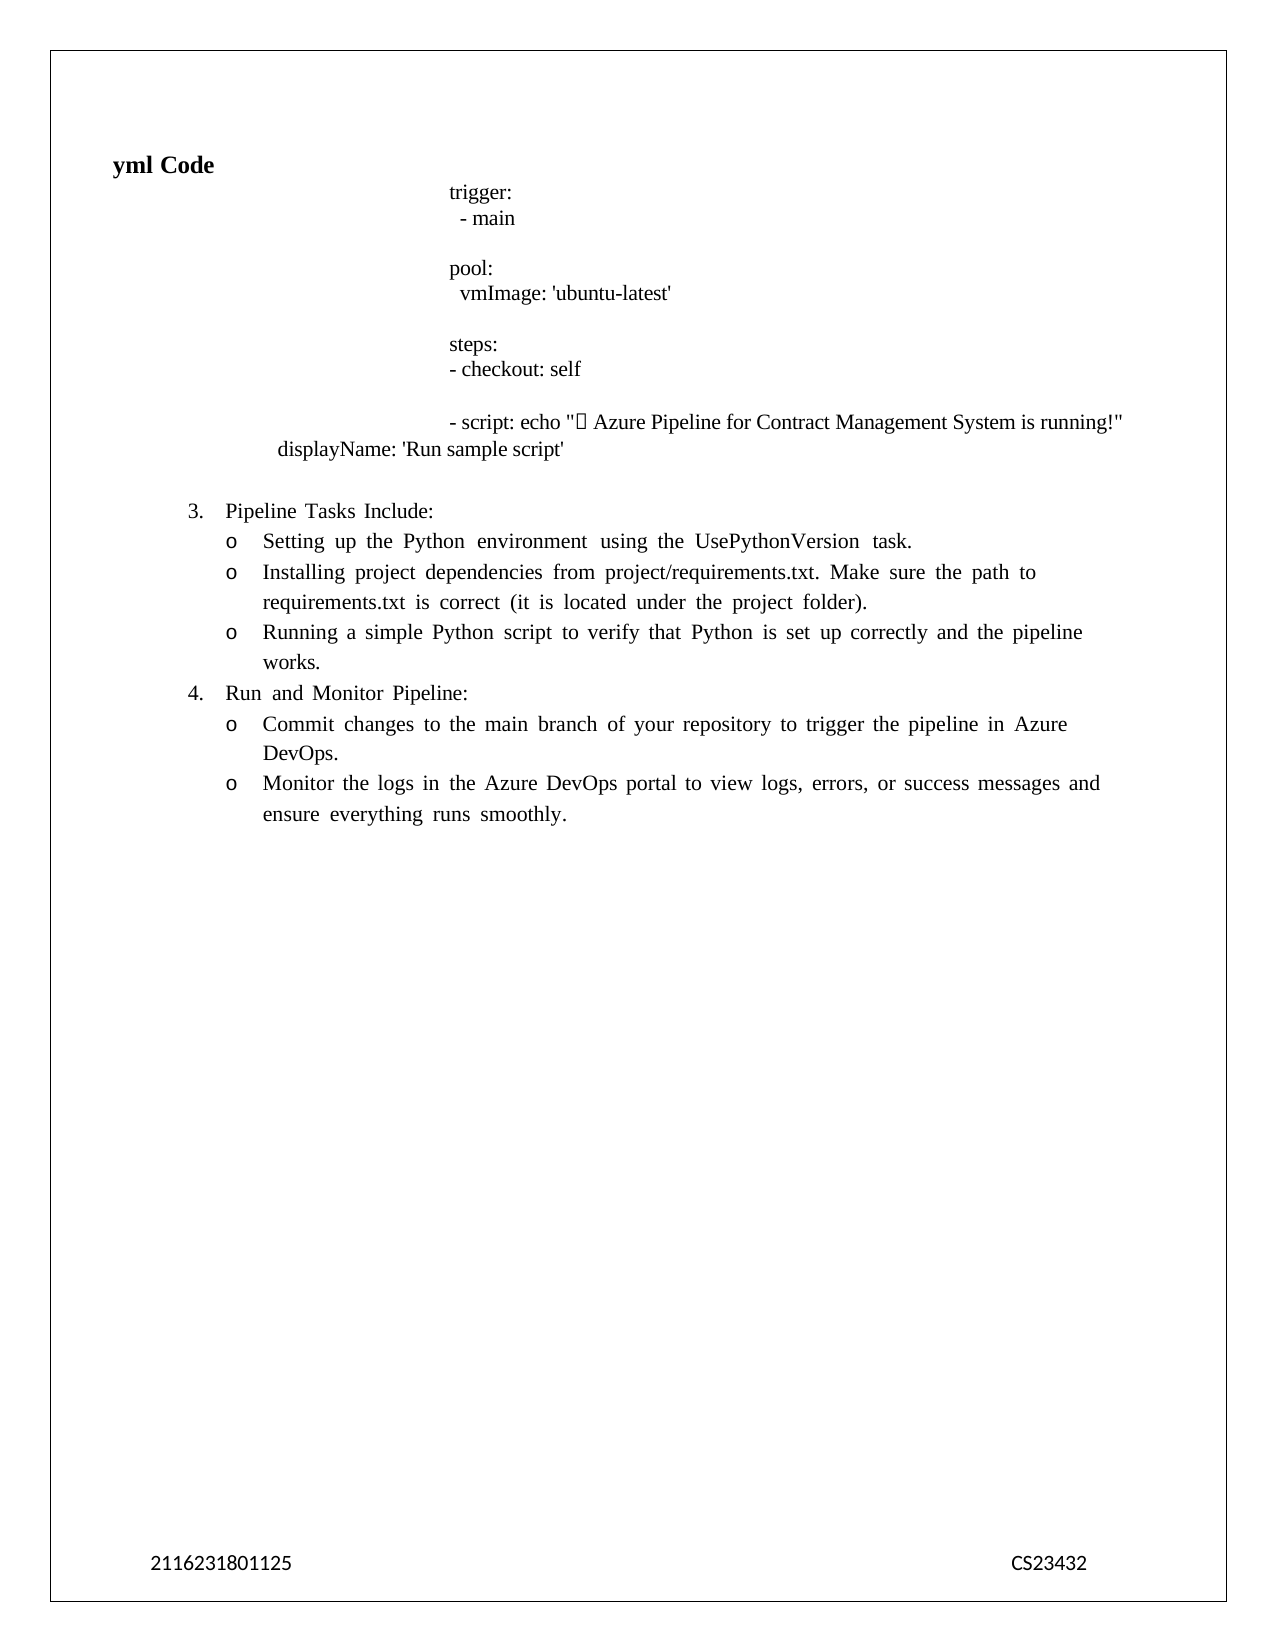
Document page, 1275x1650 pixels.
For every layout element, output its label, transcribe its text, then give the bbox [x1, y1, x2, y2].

text - main [375, 204, 1162, 230]
text yml Code [113, 151, 1162, 179]
list Monitor the logs in the Azure DevOps portal to view logs, errors, or success messages and ensure everything runs smoothly. [225, 770, 1105, 826]
list Running a simple Python script to verify that Python is set up correctly and the pipeline works. [225, 619, 1090, 674]
list Pipeline Tasks Include: [188, 498, 1162, 523]
text - script: echo "✅ Azure Pipeline for Contract Management System is running!" [375, 406, 1162, 436]
text vmImage: 'ubuntu-latest' [375, 280, 1162, 305]
list Commit changes to the main branch of your repository to trigger the pipeline in Azure DevOps. [225, 711, 1075, 765]
list Installing project dependencies from project/requirements.txt. Make sure the path to requirements.txt is correct (it is located under the project folder). [225, 559, 1052, 614]
text steps: [375, 331, 1162, 356]
list Setting up the Python environment using the UsePythonVersion task. [225, 528, 1162, 554]
list Run and Monitor Pipeline: [188, 680, 1162, 706]
text pool: [375, 255, 1162, 280]
text displayName: 'Run sample script' [193, 436, 1162, 461]
text - checkout: self [375, 356, 1162, 381]
text trigger: [375, 179, 1162, 204]
